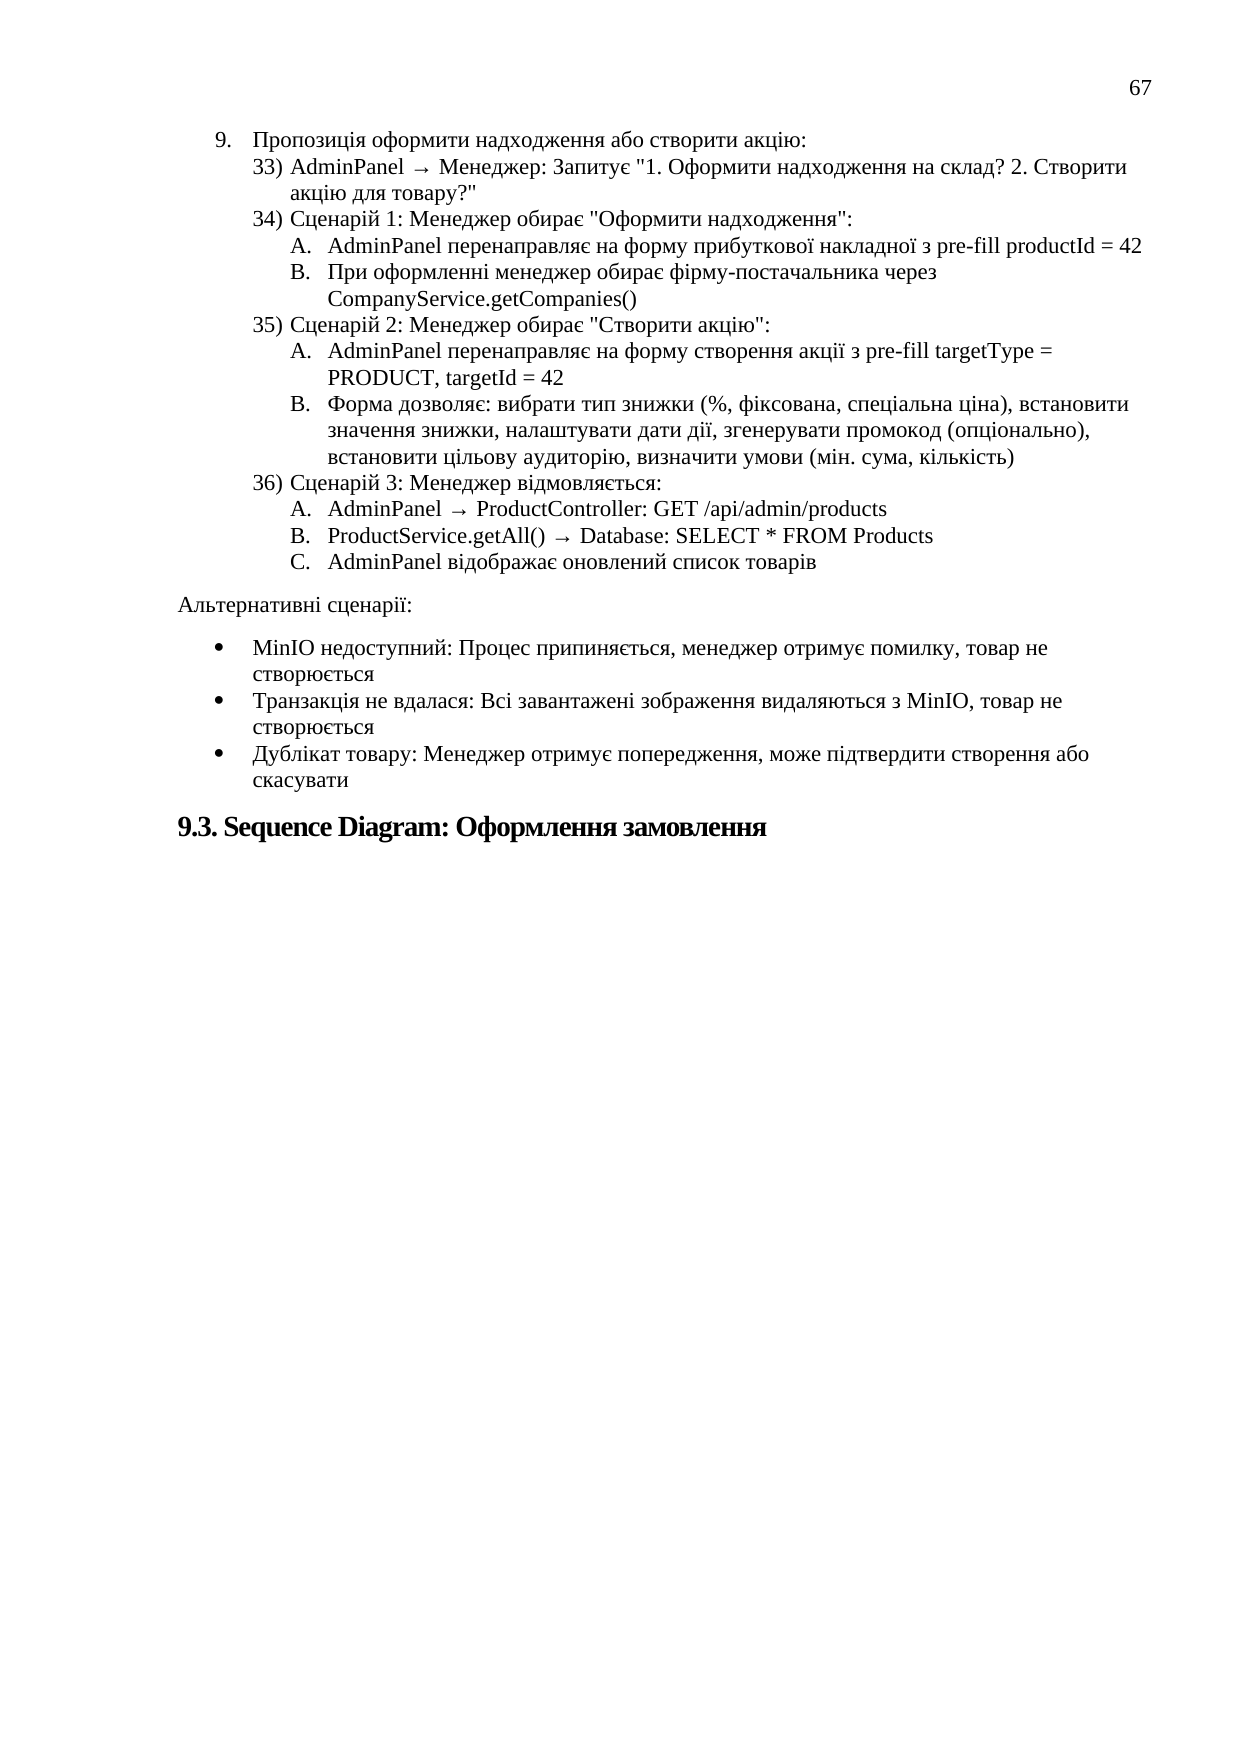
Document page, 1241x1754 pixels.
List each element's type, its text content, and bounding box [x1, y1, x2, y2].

list Дублікат товару: Менеджер отримує попередження, може підтвердити створення або скасувати [215, 739, 1152, 792]
list Сценарій 2: Менеджер обирає "Створити акцію": [252, 311, 1152, 337]
list AdminPanel перенаправляє на форму створення акції з pre-fill targetType = PRODUCT, targetId = 42 [290, 337, 1152, 390]
list Пропозиція оформити надходження або створити акцію: [215, 126, 1152, 153]
list AdminPanel перенаправляє на форму прибуткової накладної з pre-fill productId = 42 [290, 232, 1152, 258]
list MinIO недоступний: Процес припиняється, менеджер отримує помилку, товар не створюється [215, 634, 1152, 687]
list AdminPanel відображає оновлений список товарів [290, 548, 1152, 574]
list Транзакція не вдалася: Всі завантажені зображення видаляються з MinIO, товар не створюється [215, 687, 1152, 739]
list При оформленні менеджер обирає фірму-постачальника через CompanyService.getCompanies() [290, 258, 1152, 311]
list AdminPanel → ProductController: GET /api/admin/products [290, 495, 1152, 522]
text Альтернативні сценарії: [177, 591, 1152, 617]
list AdminPanel → Менеджер: Запитує "1. Оформити надходження на склад? 2. Створити акцію для товару?" [252, 153, 1152, 206]
list Сценарій 1: Менеджер обирає "Оформити надходження": [252, 206, 1152, 232]
list Сценарій 3: Менеджер відмовляється: [252, 469, 1152, 495]
title 9.3. Sequence Diagram: Оформлення замовлення [177, 809, 1152, 842]
list ProductService.getAll() → Database: SELECT * FROM Products [290, 522, 1152, 548]
list Форма дозволяє: вибрати тип знижки (%, фіксована, спеціальна ціна), встановити значення знижки, налаштувати дати дії, згенерувати промокод (опціонально), встановити цільову аудиторію, визначити умови (мін. сума, кількість) [290, 390, 1152, 469]
